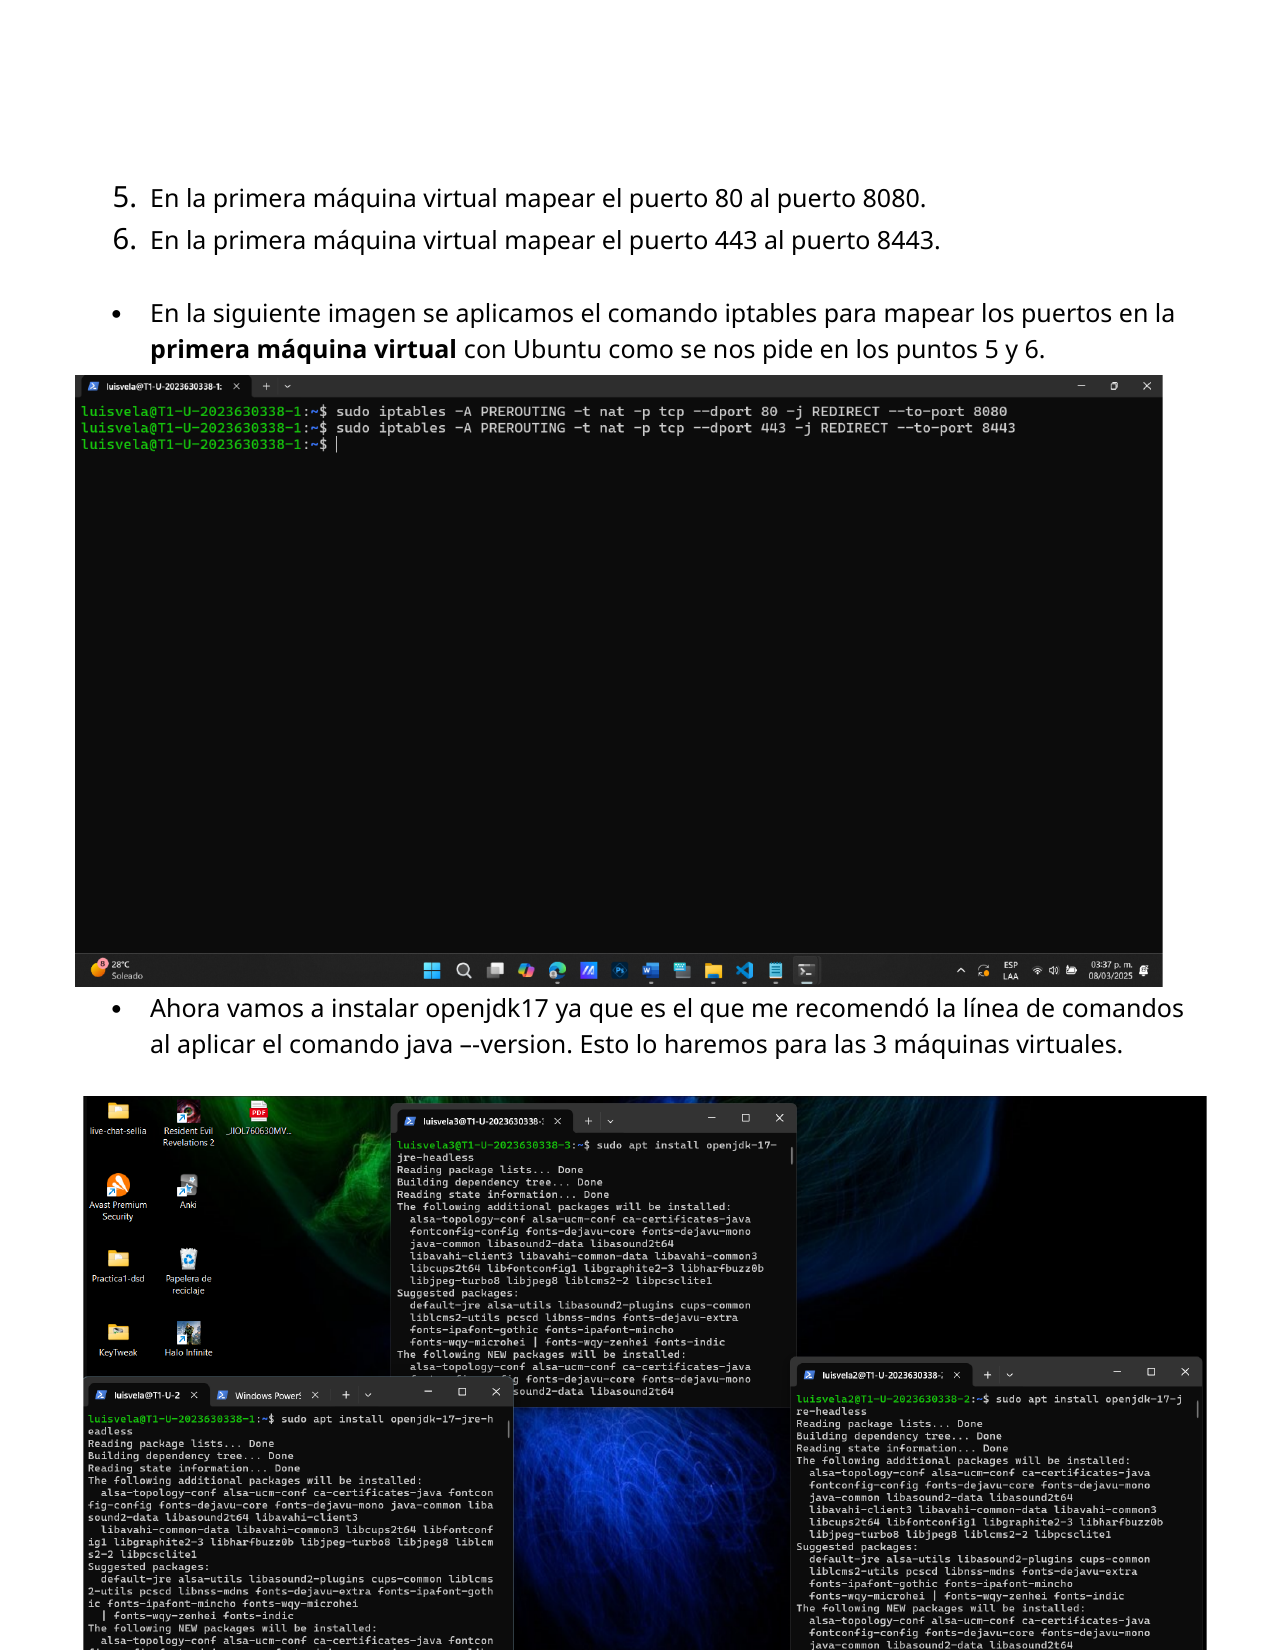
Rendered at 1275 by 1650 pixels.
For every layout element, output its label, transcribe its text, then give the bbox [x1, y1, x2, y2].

picture [75, 375, 1163, 987]
list En la siguiente imagen se aplicamos el comando iptables para mapear los puertos en la primera máquina virtual con Ubuntu como se nos pide en los puntos 5 y 6. [112, 295, 1200, 366]
list En la primera máquina virtual mapear el puerto 443 al puerto 8443. [112, 219, 1200, 258]
list Ahora vamos a instalar openjdk17 ya que es el que me recomendó la línea de comandos al aplicar el comando java –-version. Esto lo haremos para las 3 máquinas virtuales. [112, 990, 1200, 1061]
list En la primera máquina virtual mapear el puerto 80 al puerto 8080. [112, 176, 1200, 216]
picture [83, 1096, 1207, 1650]
